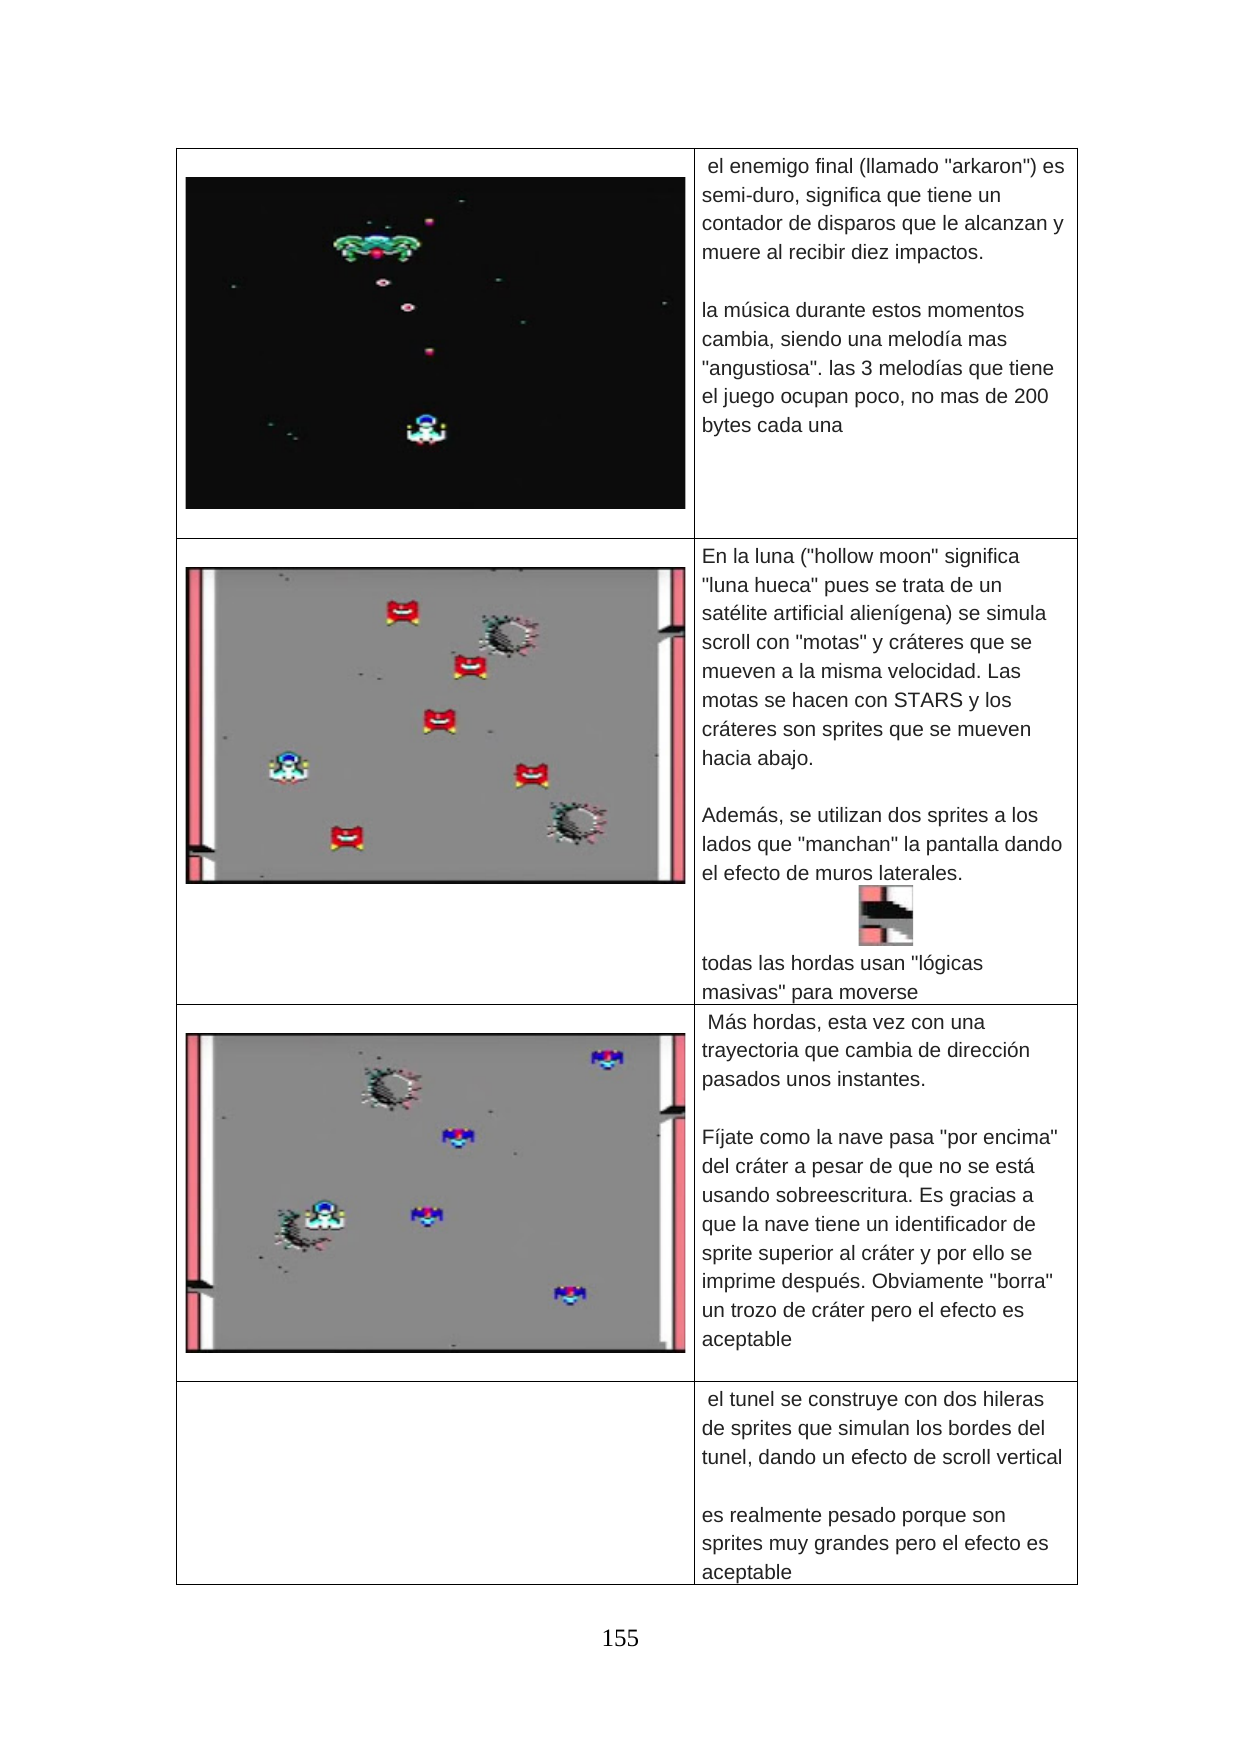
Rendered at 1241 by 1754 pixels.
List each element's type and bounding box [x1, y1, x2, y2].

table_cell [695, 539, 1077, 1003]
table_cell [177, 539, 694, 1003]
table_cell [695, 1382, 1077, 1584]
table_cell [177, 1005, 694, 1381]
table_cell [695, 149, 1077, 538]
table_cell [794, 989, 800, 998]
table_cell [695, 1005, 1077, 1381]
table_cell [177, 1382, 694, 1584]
picture [185, 567, 686, 884]
picture [185, 1033, 686, 1353]
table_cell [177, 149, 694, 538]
picture [858, 885, 914, 946]
picture [185, 177, 686, 509]
